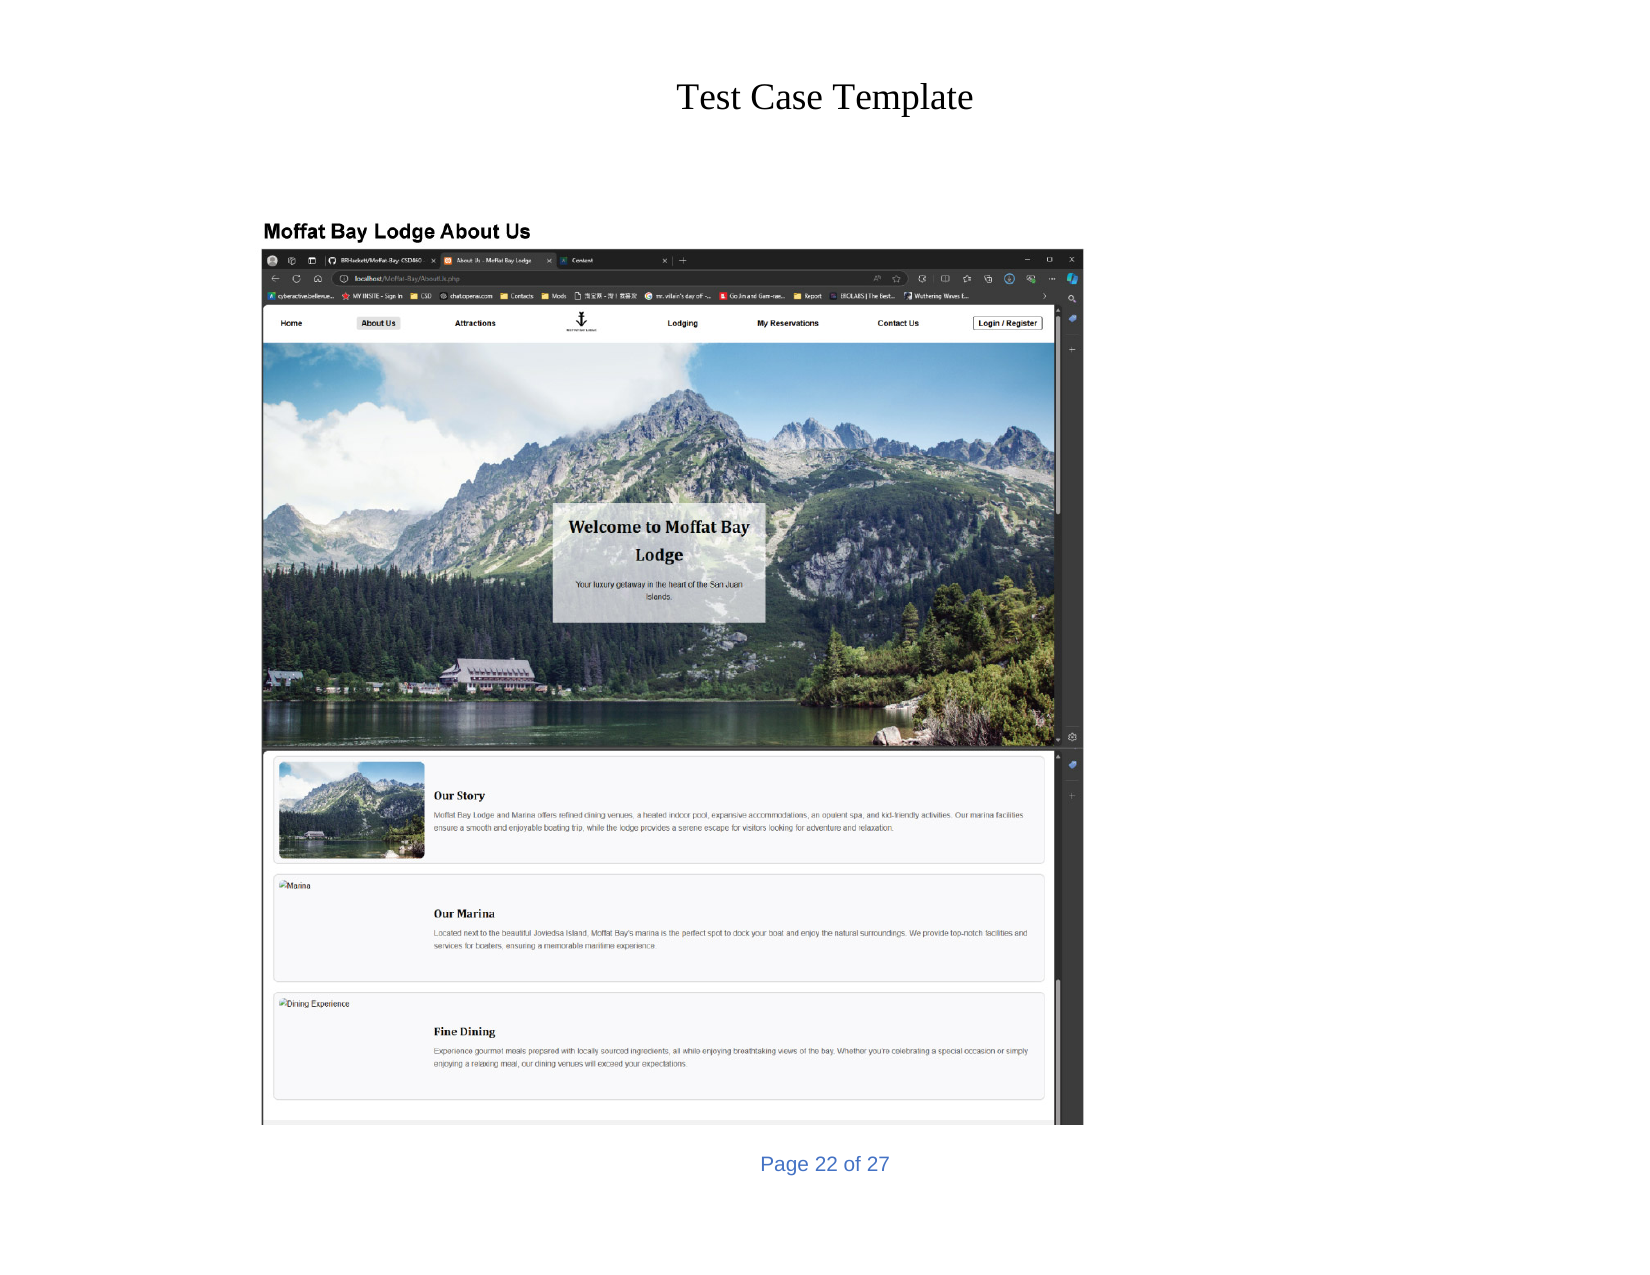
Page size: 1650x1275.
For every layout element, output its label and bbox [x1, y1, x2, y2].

picture [150, 150, 1194, 1125]
